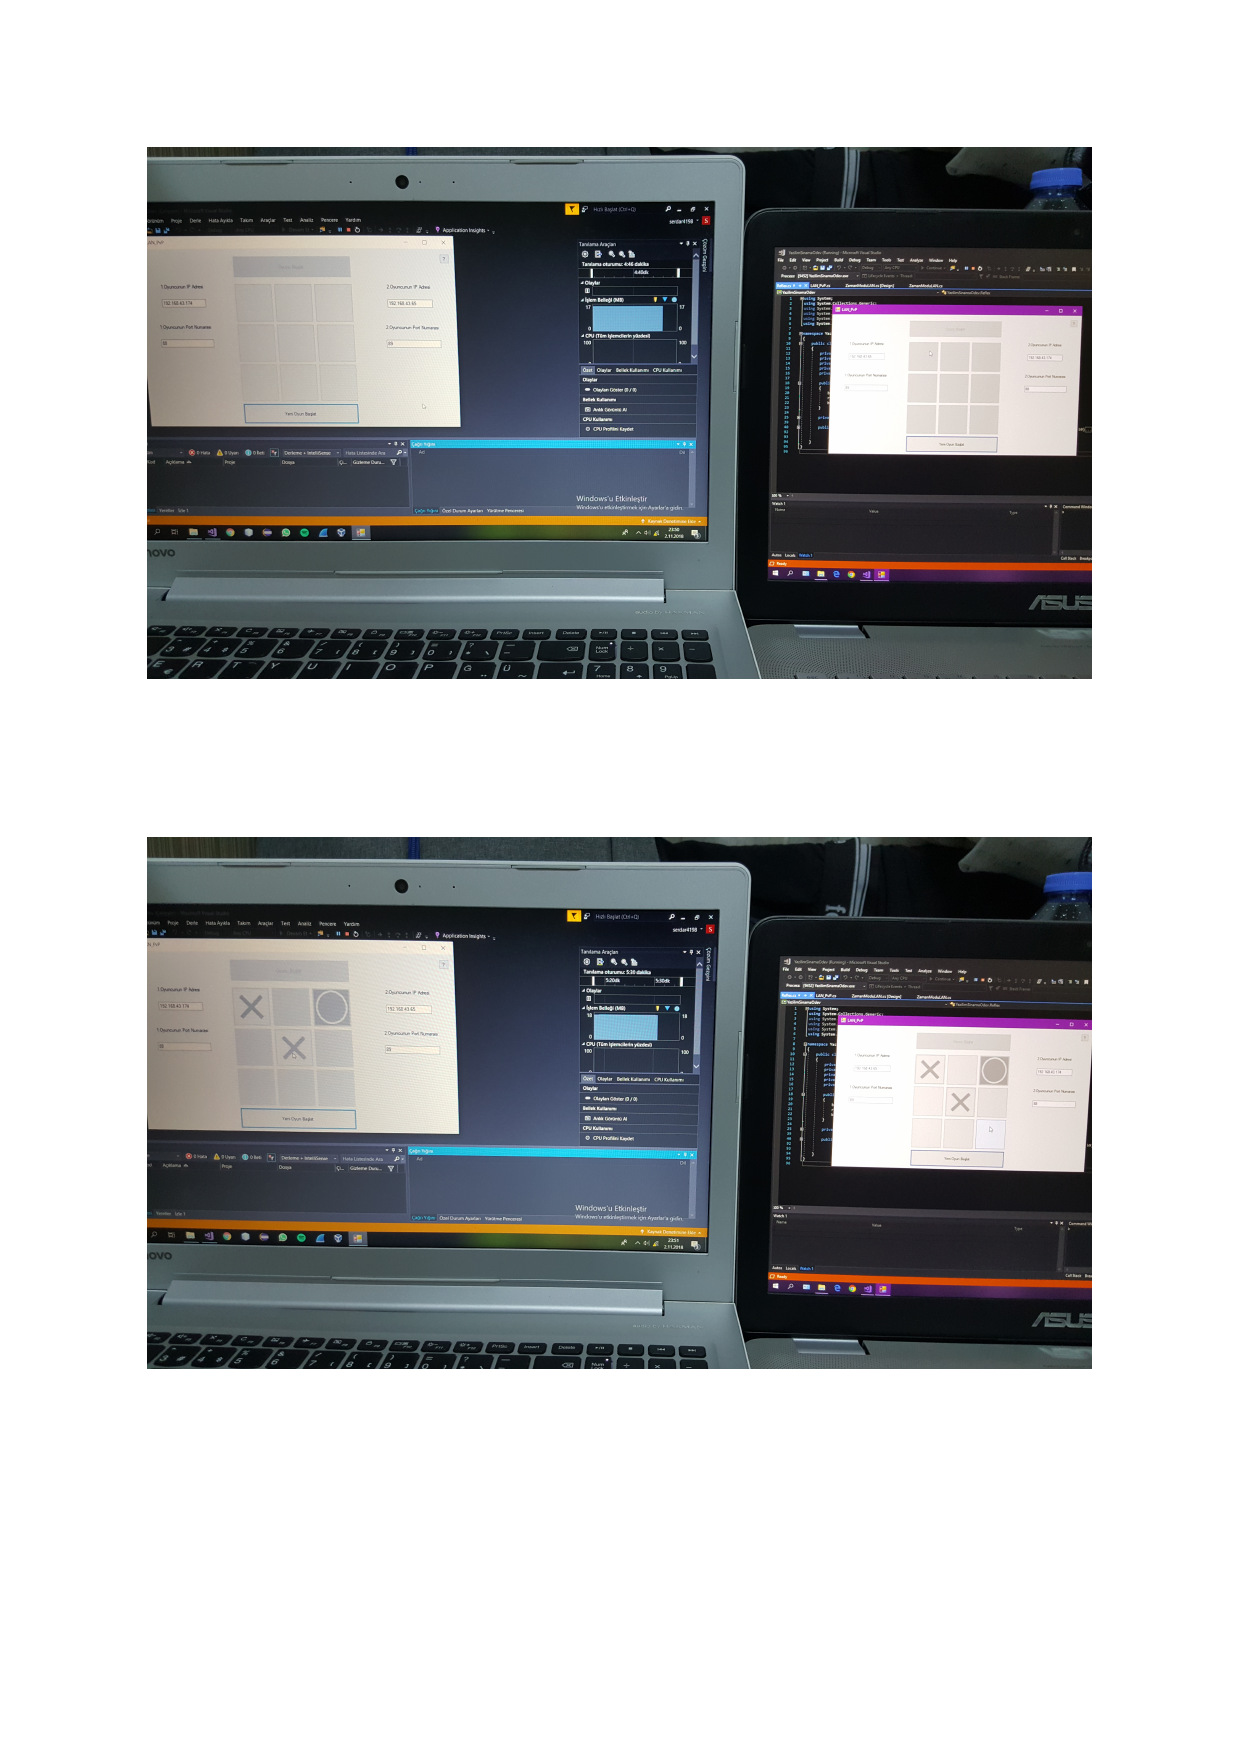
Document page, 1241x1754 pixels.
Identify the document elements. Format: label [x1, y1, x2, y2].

picture [147, 837, 1092, 1369]
picture [147, 147, 1092, 679]
